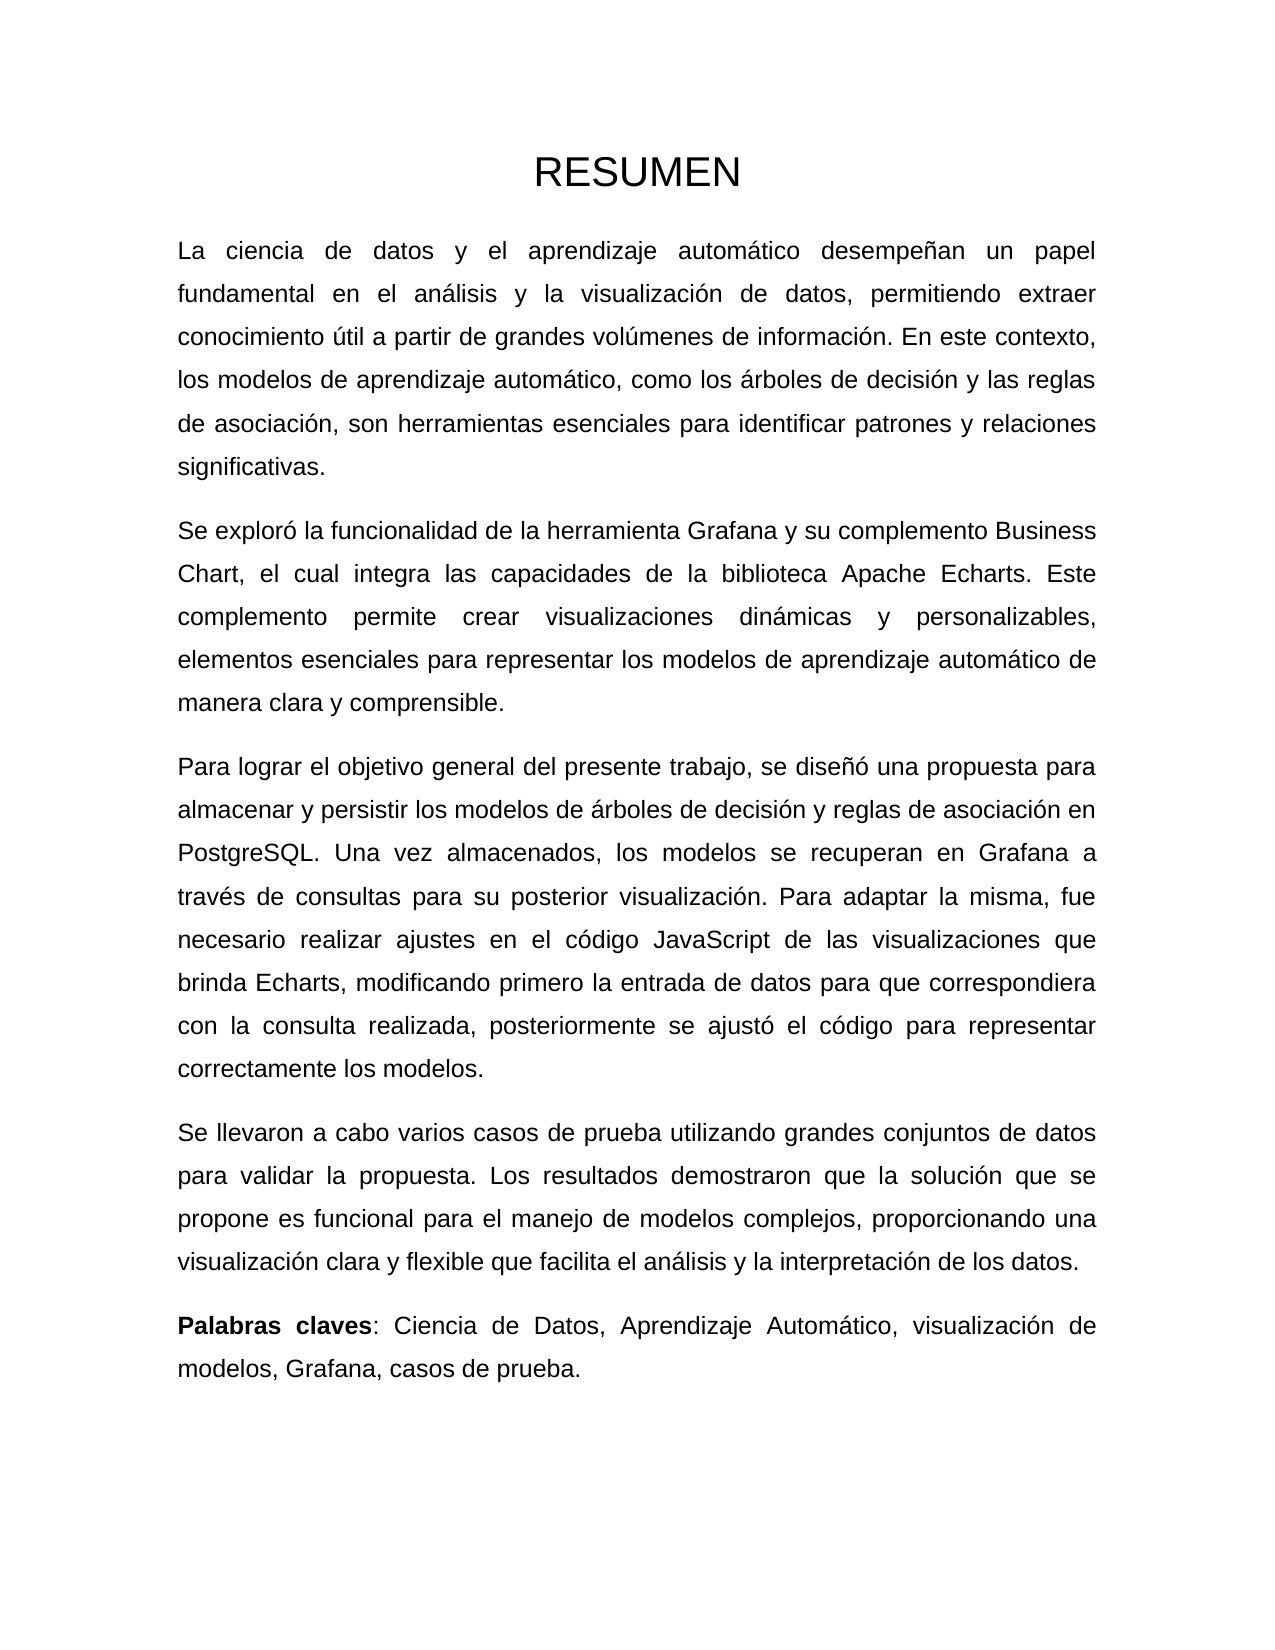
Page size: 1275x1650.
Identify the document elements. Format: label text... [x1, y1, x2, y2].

text Se exploró la funcionalidad de la herramienta Grafana y su complemento Business Chart, el cual integra las capacidades de la biblioteca Apache Echarts. Este complemento permite crear visualizaciones dinámicas y personalizables, elementos esenciales para representar los modelos de aprendizaje automático de manera clara y comprensible. [177, 516, 1098, 717]
text Para lograr el objetivo general del presente trabajo, se diseñó una propuesta para almacenar y persistir los modelos de árboles de decisión y reglas de asociación en PostgreSQL. Una vez almacenados, los modelos se recuperan en Grafana a través de consultas para su posterior visualización. Para adaptar la misma, fue necesario realizar ajustes en el código JavaScript de las visualizaciones que brinda Echarts, modificando primero la entrada de datos para que correspondiera con la consulta realizada, posteriormente se ajustó el código para representar correctamente los modelos. [177, 752, 1098, 1083]
text Se llevaron a cabo varios casos de prueba utilizando grandes conjuntos de datos para validar la propuesta. Los resultados demostraron que la solución que se propone es funcional para el manejo de modelos complejos, proporcionando una visualización clara y flexible que facilita el análisis y la interpretación de los datos. [177, 1118, 1098, 1276]
text RESUMEN [177, 148, 1098, 196]
text La ciencia de datos y el aprendizaje automático desempeñan un papel fundamental en el análisis y la visualización de datos, permitiendo extraer conocimiento útil a partir de grandes volúmenes de información. En este contexto, los modelos de aprendizaje automático, como los árboles de decisión y las reglas de asociación, son herramientas esenciales para identificar patrones y relaciones significativas. [177, 236, 1098, 481]
text Palabras claves: Ciencia de Datos, Aprendizaje Automático, visualización de modelos, Grafana, casos de prueba. [177, 1311, 1098, 1383]
